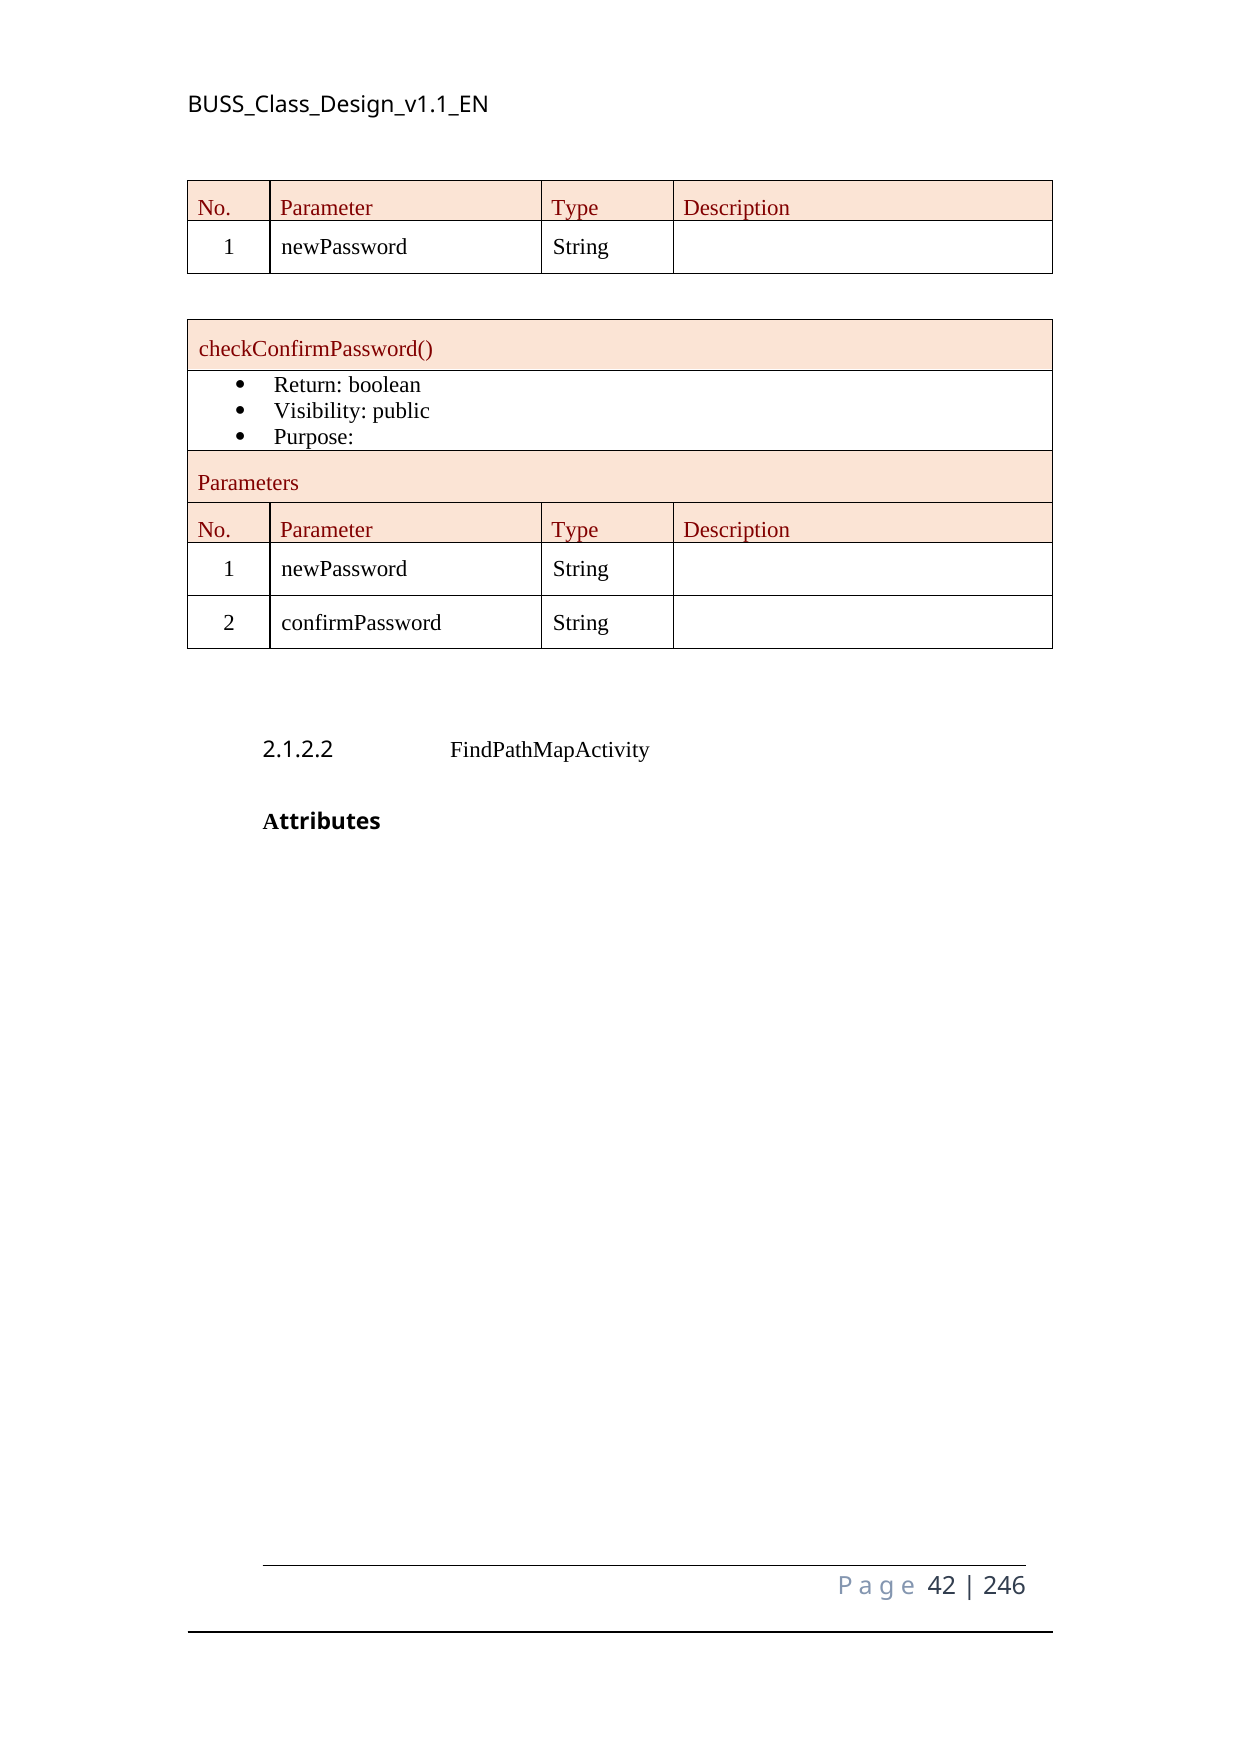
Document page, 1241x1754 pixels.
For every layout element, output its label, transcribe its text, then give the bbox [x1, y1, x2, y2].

table_header checkConfirmPassword() [188, 320, 1052, 369]
table_cell Description [674, 181, 1052, 220]
subtitle Attributes [262, 805, 1053, 837]
table_cell Parameter [271, 503, 541, 542]
table_cell Description [674, 503, 1052, 542]
table_cell String [542, 543, 673, 595]
table_cell [674, 221, 1052, 273]
table_cell 1 [188, 221, 269, 273]
table_cell Return: boolean Visibility: public Purpose: [188, 371, 1052, 450]
table_cell Type [542, 181, 673, 220]
table_cell Type [542, 503, 673, 542]
table_cell No. [188, 503, 269, 542]
table_cell confirmPassword [271, 596, 541, 648]
table_cell [674, 596, 1052, 648]
subtitle 2.1.2.2 FindPathMapActivity [262, 733, 1053, 765]
table_cell Parameter [271, 181, 541, 220]
table_cell 1 [188, 543, 269, 595]
table_cell Parameters [188, 451, 1052, 502]
table_cell 2 [188, 596, 269, 648]
table_cell No. [188, 181, 269, 220]
table_cell String [542, 221, 673, 273]
table_cell String [542, 596, 673, 648]
table_cell newPassword [271, 221, 541, 273]
table_cell [674, 543, 1052, 595]
table_cell newPassword [271, 543, 541, 595]
